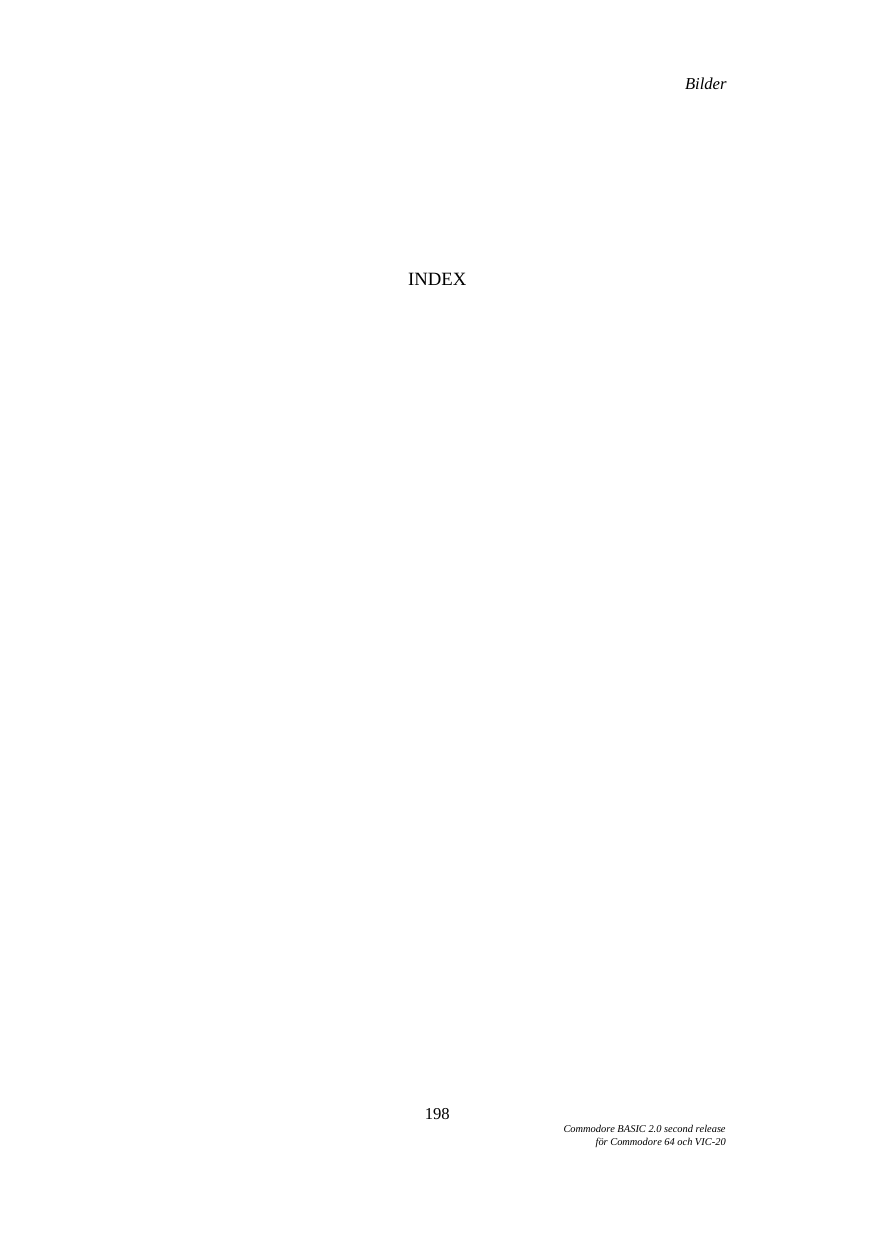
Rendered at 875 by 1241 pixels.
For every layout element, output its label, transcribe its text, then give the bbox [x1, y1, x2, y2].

text INDEX [148, 267, 726, 289]
